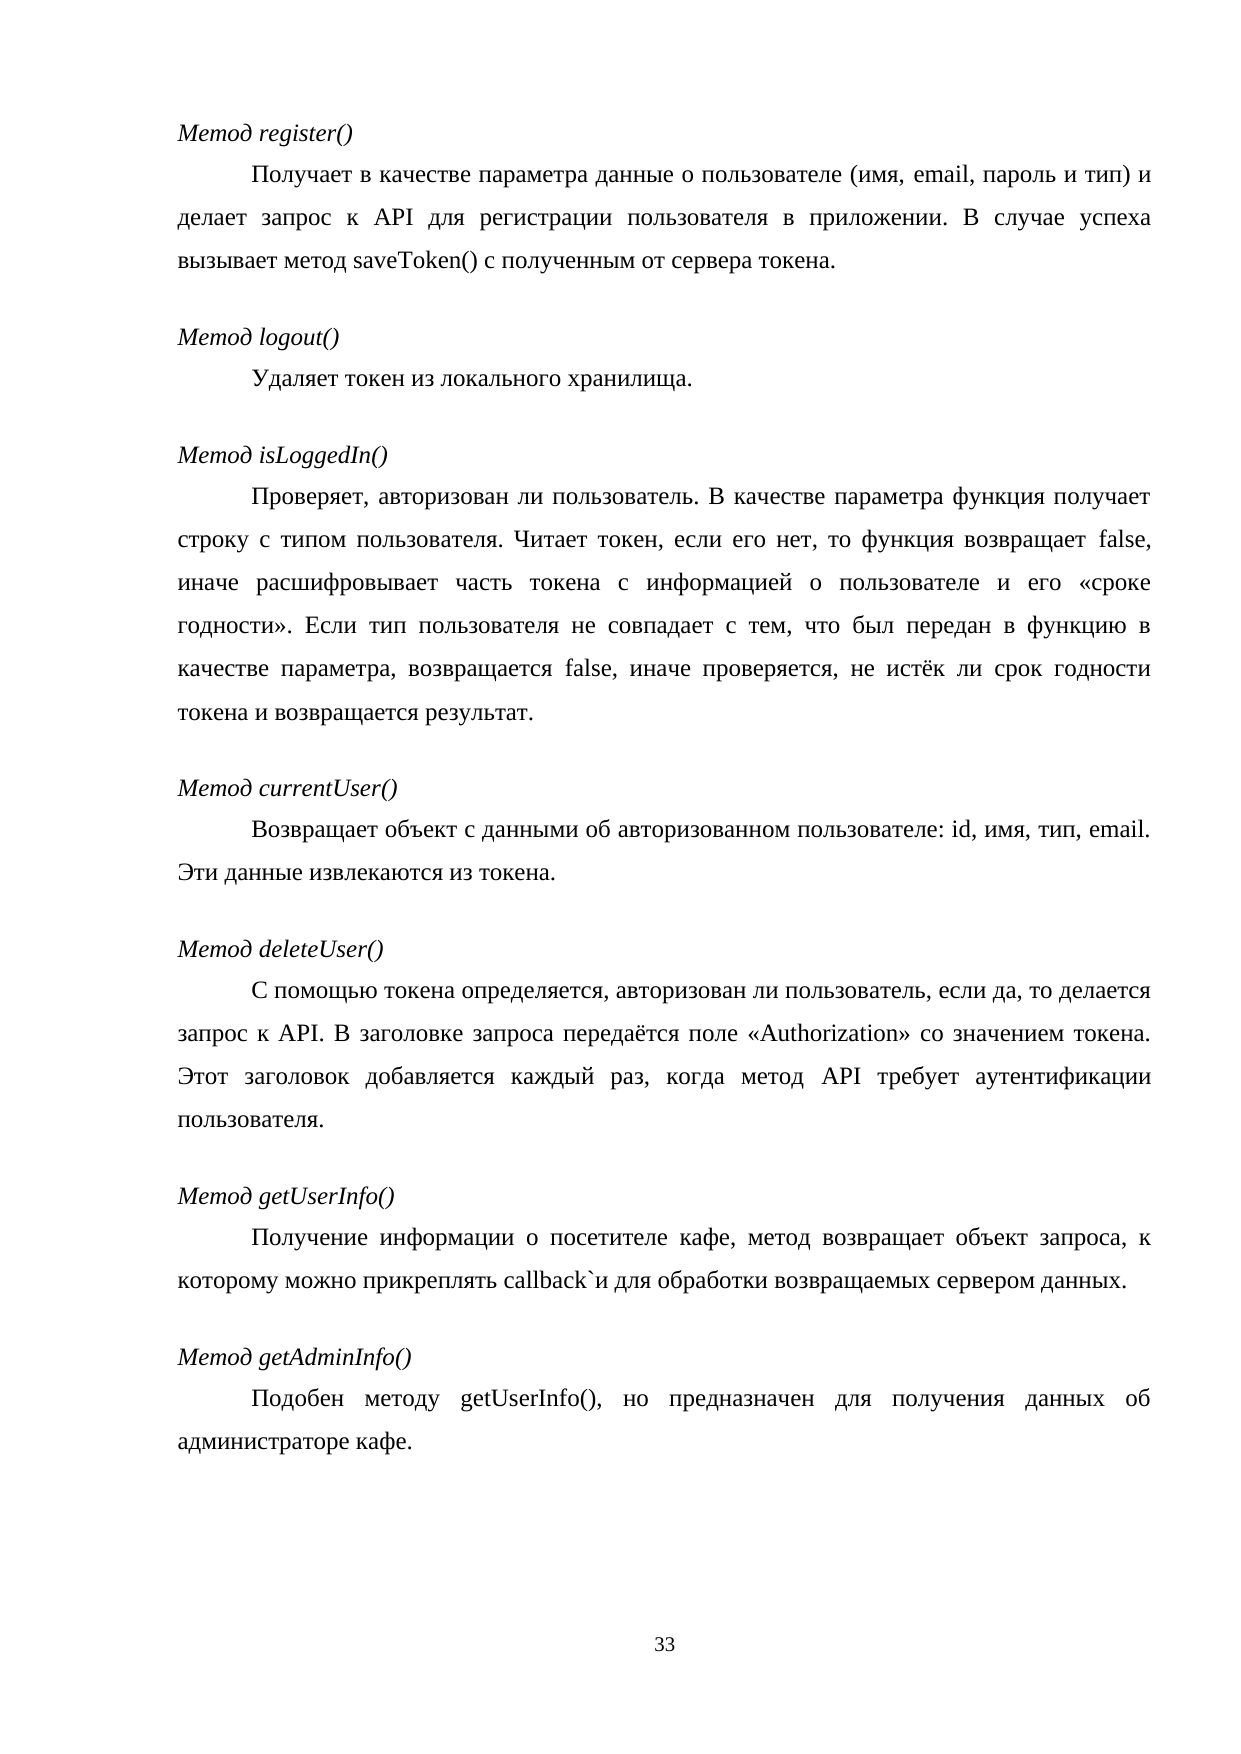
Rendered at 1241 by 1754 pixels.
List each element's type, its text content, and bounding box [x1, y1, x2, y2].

subtitle Метод getUserInfo() [177, 1181, 1152, 1210]
text С помощью токена определяется, авторизован ли пользователь, если да, то делается запрос к API. В заголовке запроса передаётся поле «Authorization» со значением токена. Этот заголовок добавляется каждый раз, когда метод API требует аутентификации пользователя. [177, 975, 1152, 1133]
text Проверяет, авторизован ли пользователь. В качестве параметра функция получает строку с типом пользователя. Читает токен, если его нет, то функция возвращает false, иначе расшифровывает часть токена с информацией о пользователе и его «сроке годности». Если тип пользователя не совпадает с тем, что был передан в функцию в качестве параметра, возвращается false, иначе проверяется, не истёк ли срок годности токена и возвращается результат. [177, 481, 1152, 725]
subtitle Метод isLoggedIn() [177, 440, 1152, 468]
text Получает в качестве параметра данные о пользователе (имя, email, пароль и тип) и делает запрос к API для регистрации пользователя в приложении. В случае успеха вызывает метод saveToken() с полученным от сервера токена. [177, 159, 1152, 274]
subtitle Метод register() [177, 118, 1152, 147]
text Подобен методу getUserInfo(), но предназначен для получения данных об администраторе кафе. [177, 1383, 1152, 1455]
subtitle Метод getAdminInfo() [177, 1342, 1152, 1371]
text Возвращает объект с данными об авторизованном пользователе: id, имя, тип, email. Эти данные извлекаются из токена. [177, 814, 1152, 886]
subtitle Метод deleteUser() [177, 934, 1152, 963]
subtitle Метод logout() [177, 322, 1152, 351]
subtitle Метод currentUser() [177, 773, 1152, 802]
text Получение информации о посетителе кафе, метод возвращает объект запроса, к которому можно прикреплять callback`и для обработки возвращаемых сервером данных. [177, 1222, 1152, 1294]
text Удаляет токен из локального хранилища. [177, 363, 1152, 392]
